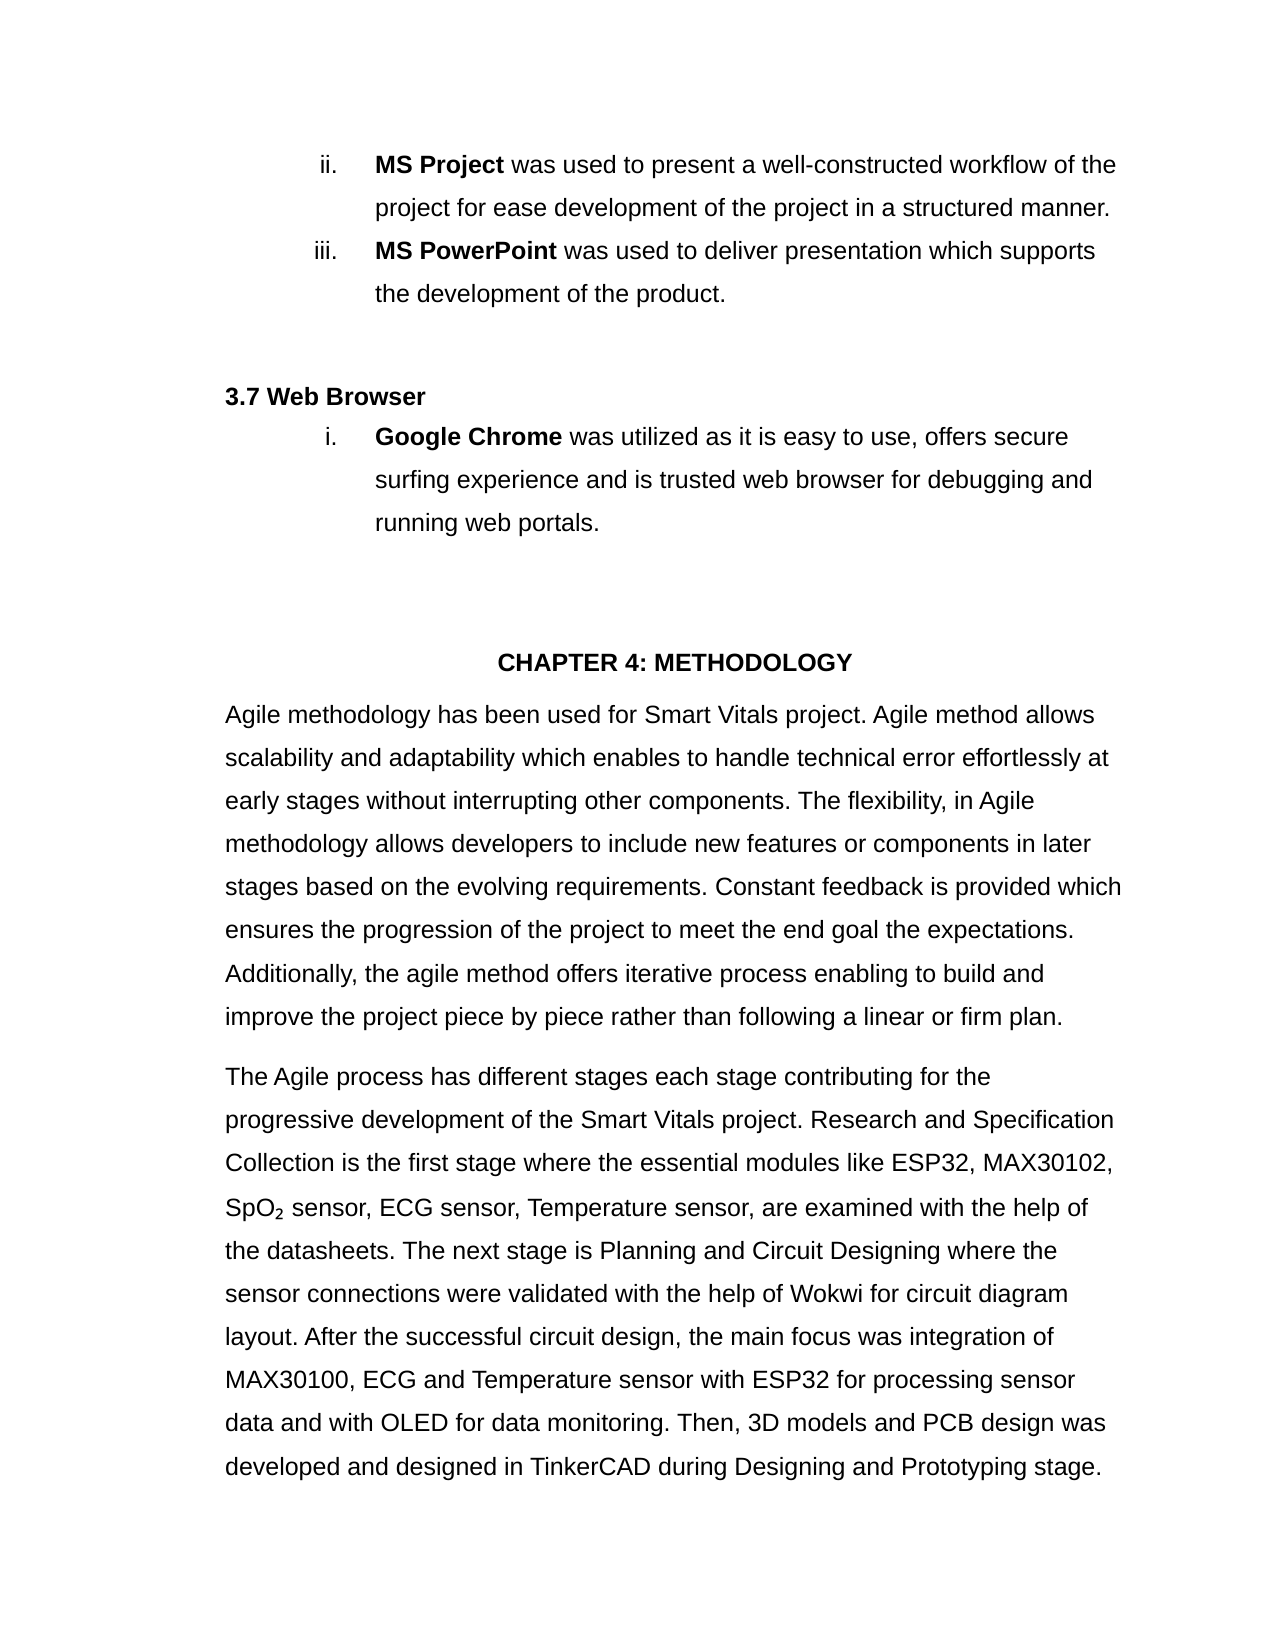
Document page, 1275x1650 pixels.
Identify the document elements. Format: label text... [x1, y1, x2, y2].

text Agile methodology has been used for Smart Vitals project. Agile method allows scalability and adaptability which enables to handle technical error effortlessly at early stages without interrupting other components. The flexibility, in Agile methodology allows developers to include new features or components in later stages based on the evolving requirements. Constant feedback is provided which ensures the progression of the project to meet the end goal the expectations. Additionally, the agile method offers iterative process enabling to build and improve the project piece by piece rather than following a linear or firm plan. [225, 700, 1125, 1030]
subtitle CHAPTER 4: METHODOLOGY [225, 648, 1125, 677]
list MS PowerPoint was used to deliver presentation which supports the development of the product. [337, 236, 1125, 308]
list MS Project was used to present a well-constructed workflow of the project for ease development of the project in a structured manner. [337, 150, 1125, 222]
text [225, 1061, 1125, 1480]
subtitle 3.7 Web Browser [225, 382, 1125, 411]
list Google Chrome was utilized as it is easy to use, offers secure surfing experience and is trusted web browser for debugging and running web portals. [337, 422, 1125, 537]
